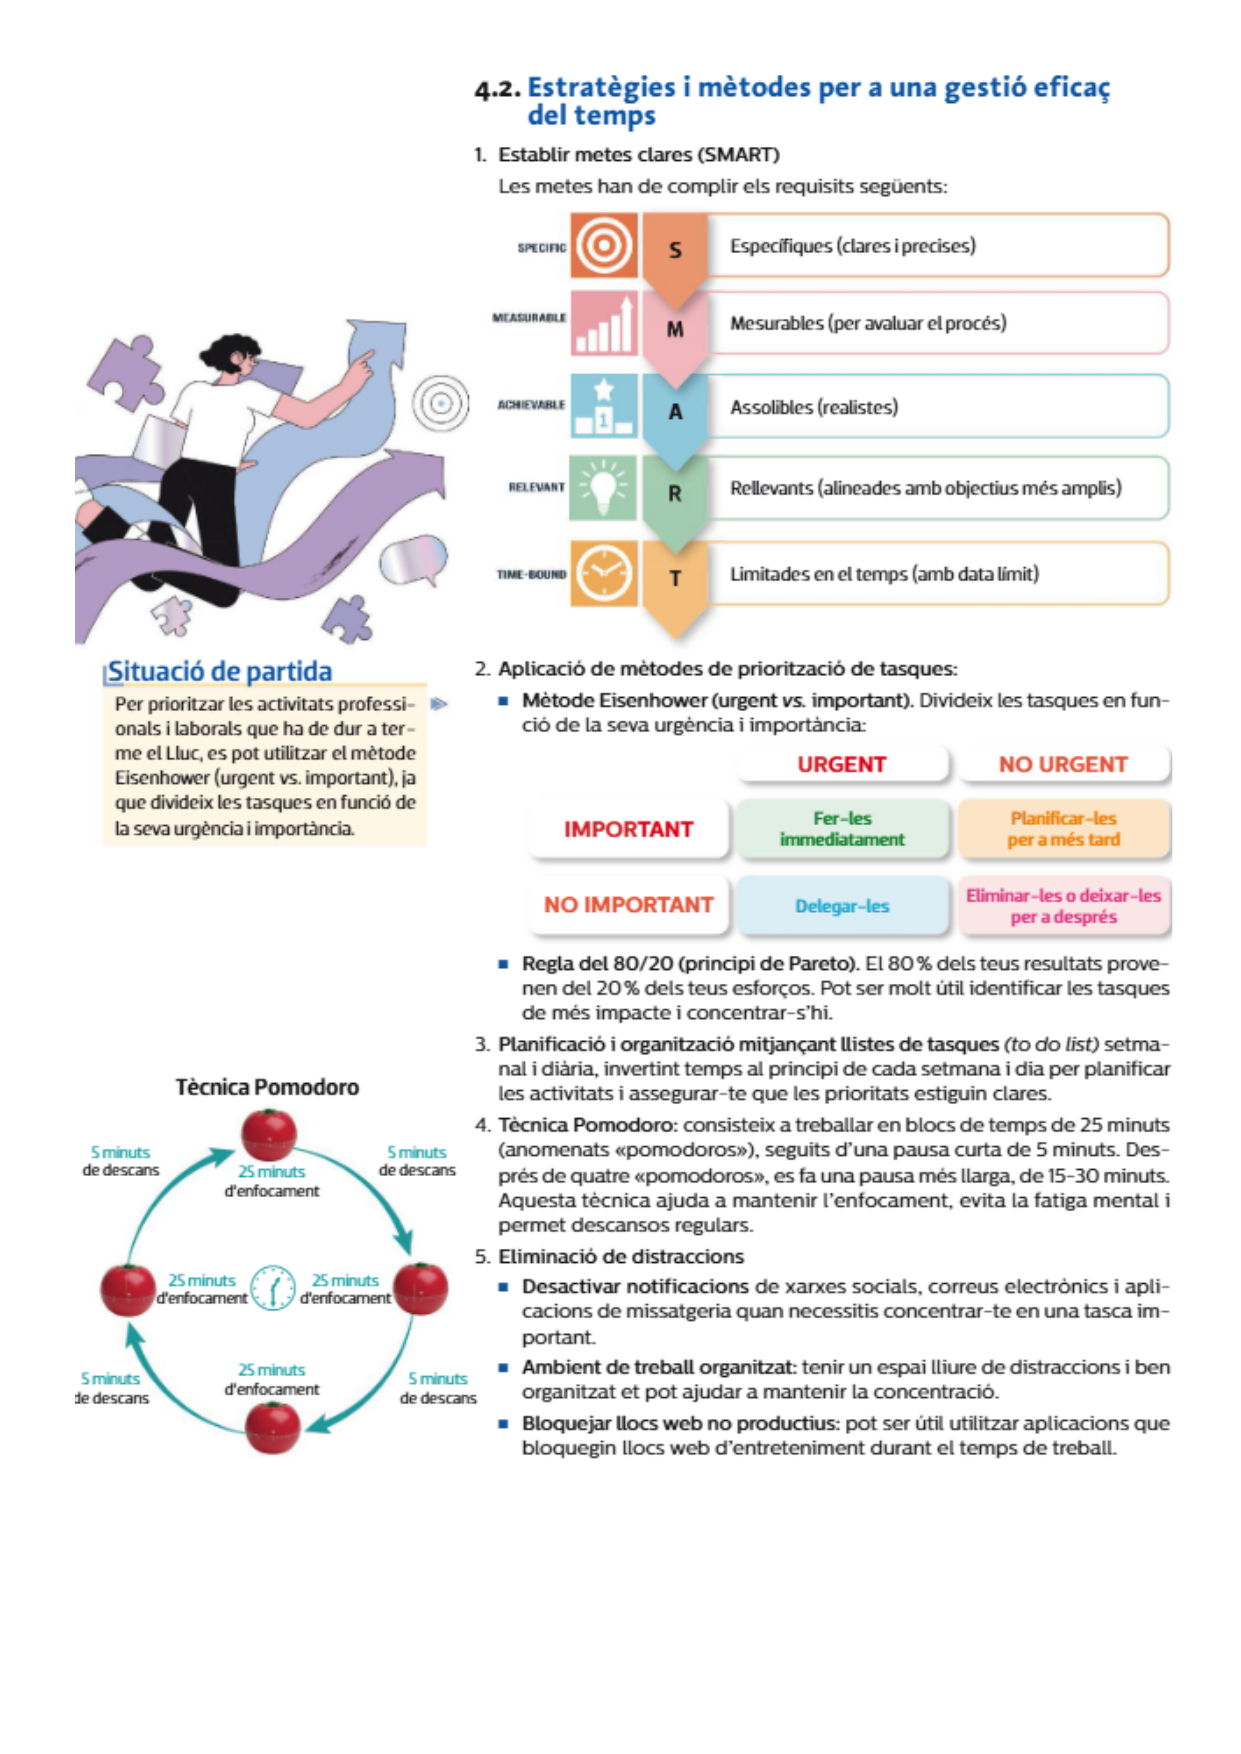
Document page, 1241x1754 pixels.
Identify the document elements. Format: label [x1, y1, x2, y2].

picture [75, 75, 1173, 1462]
